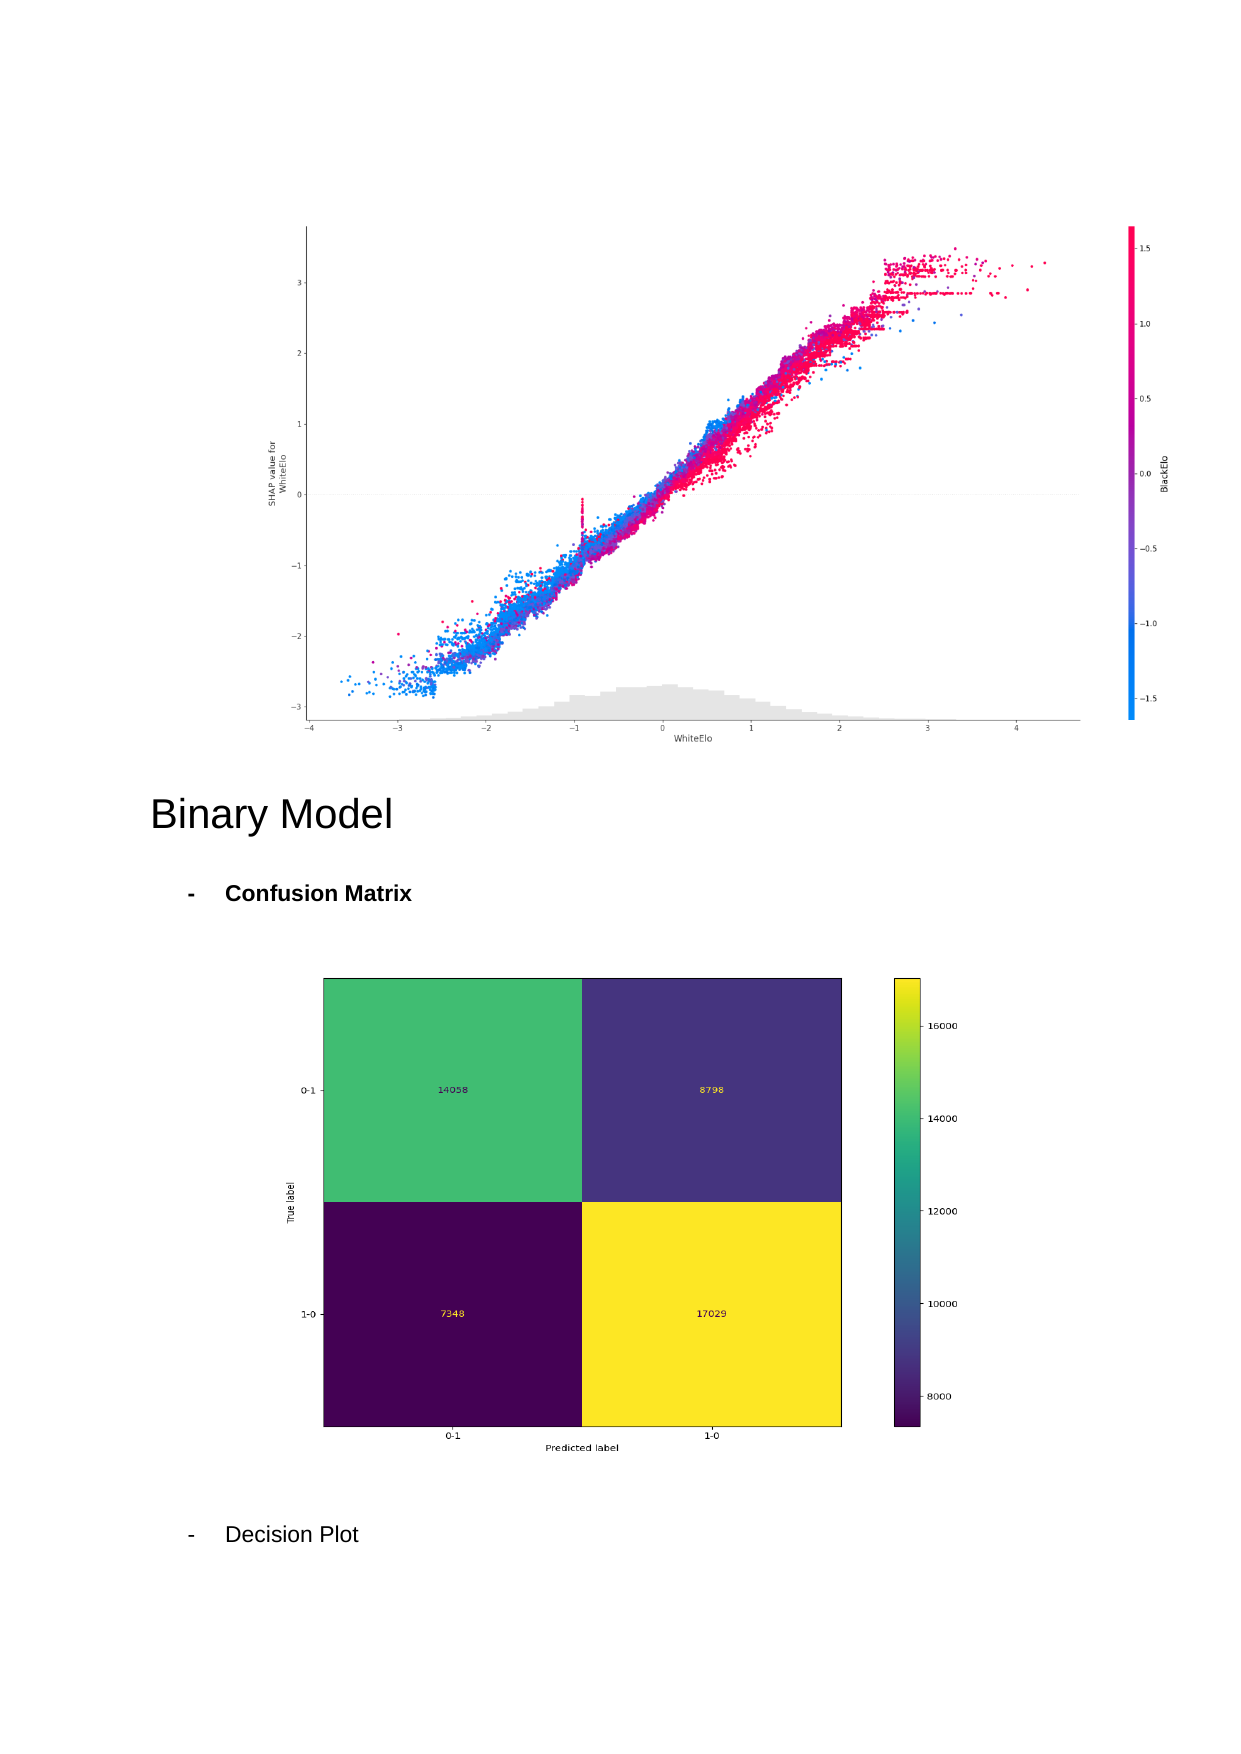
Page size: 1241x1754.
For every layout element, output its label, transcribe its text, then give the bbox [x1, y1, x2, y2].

picture [276, 970, 964, 1457]
picture [150, 150, 1241, 790]
list Confusion Matrix [187, 880, 1090, 906]
subtitle Binary Model [150, 790, 1090, 837]
list Decision Plot [187, 1521, 1090, 1548]
